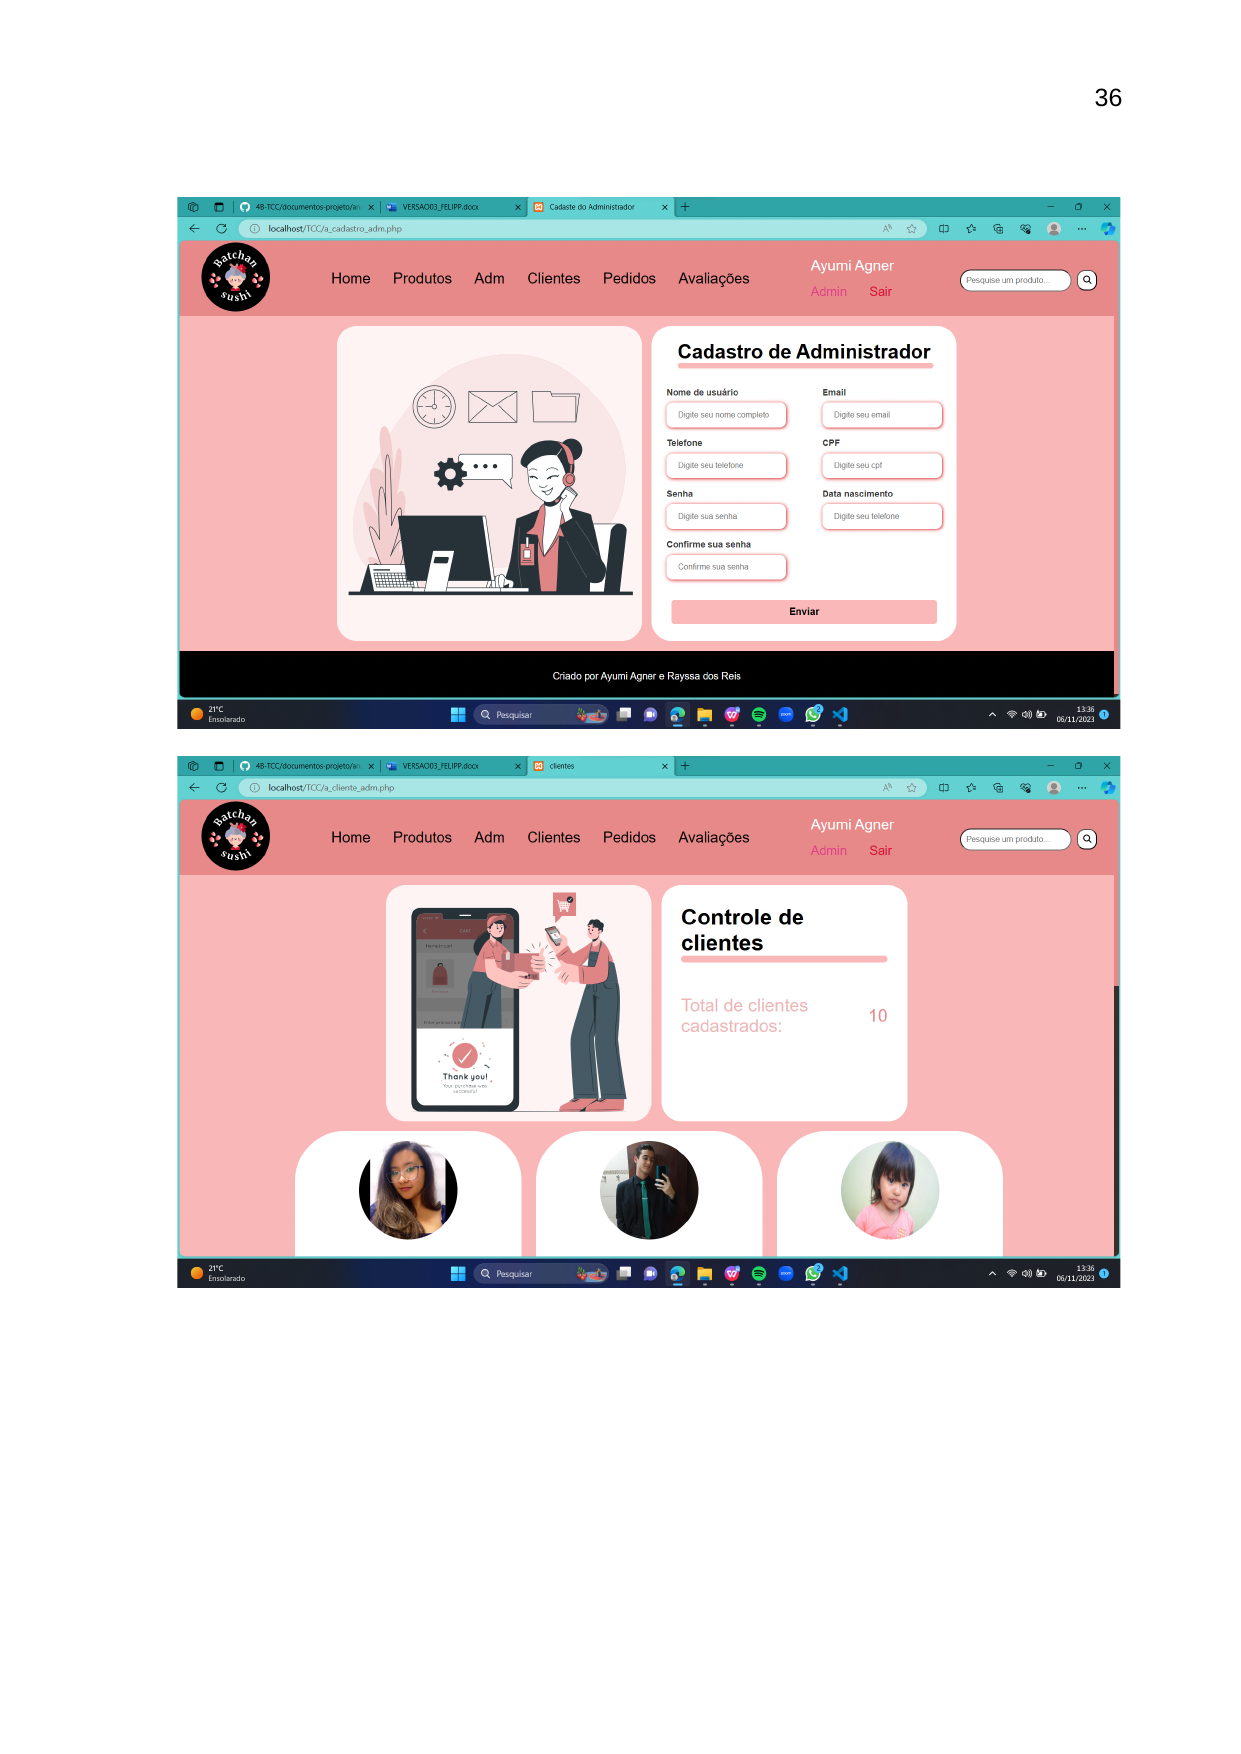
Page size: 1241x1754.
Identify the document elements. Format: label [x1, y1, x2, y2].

picture [177, 197, 1121, 729]
picture [177, 756, 1121, 1288]
